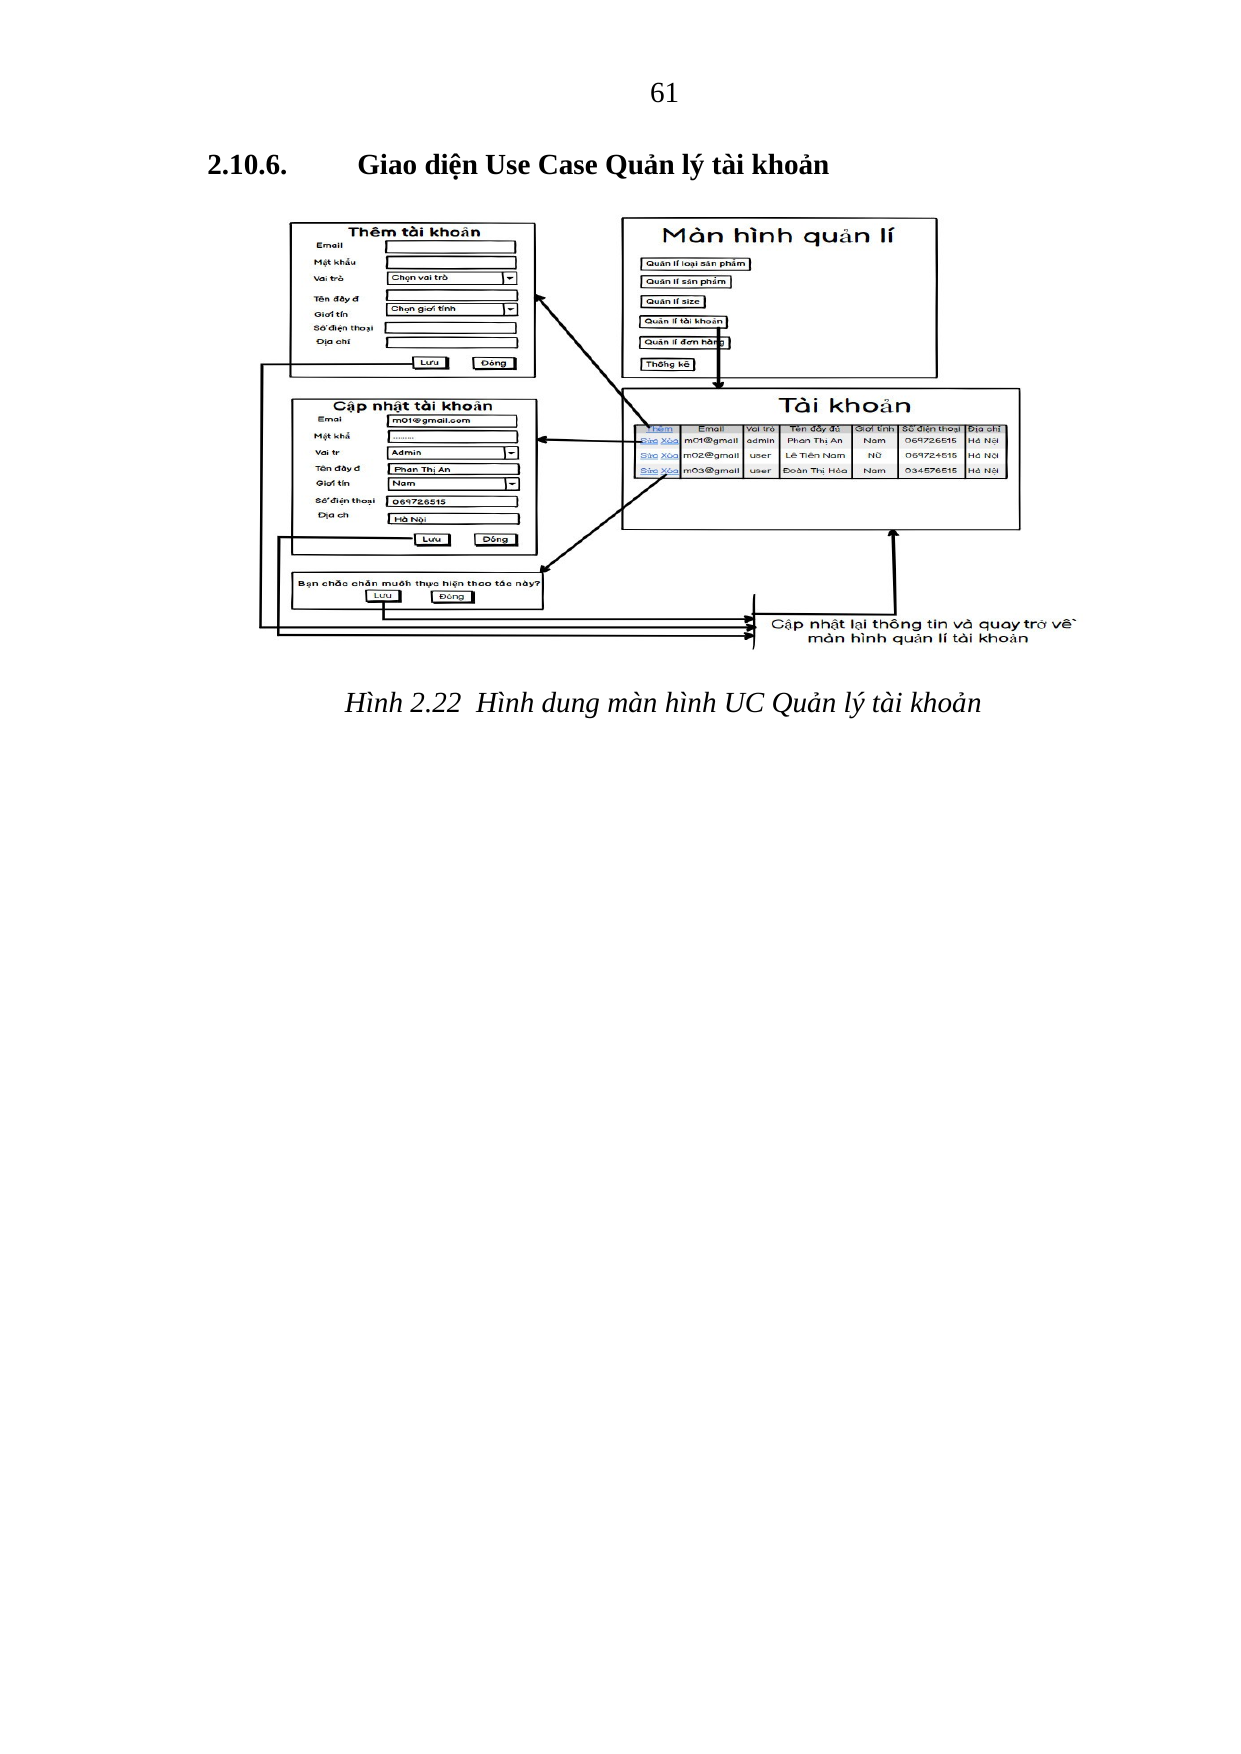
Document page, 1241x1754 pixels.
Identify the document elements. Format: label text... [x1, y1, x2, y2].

picture [244, 205, 1087, 652]
subtitle Giao diện Use Case Quản lý tài khoản [207, 147, 1122, 181]
